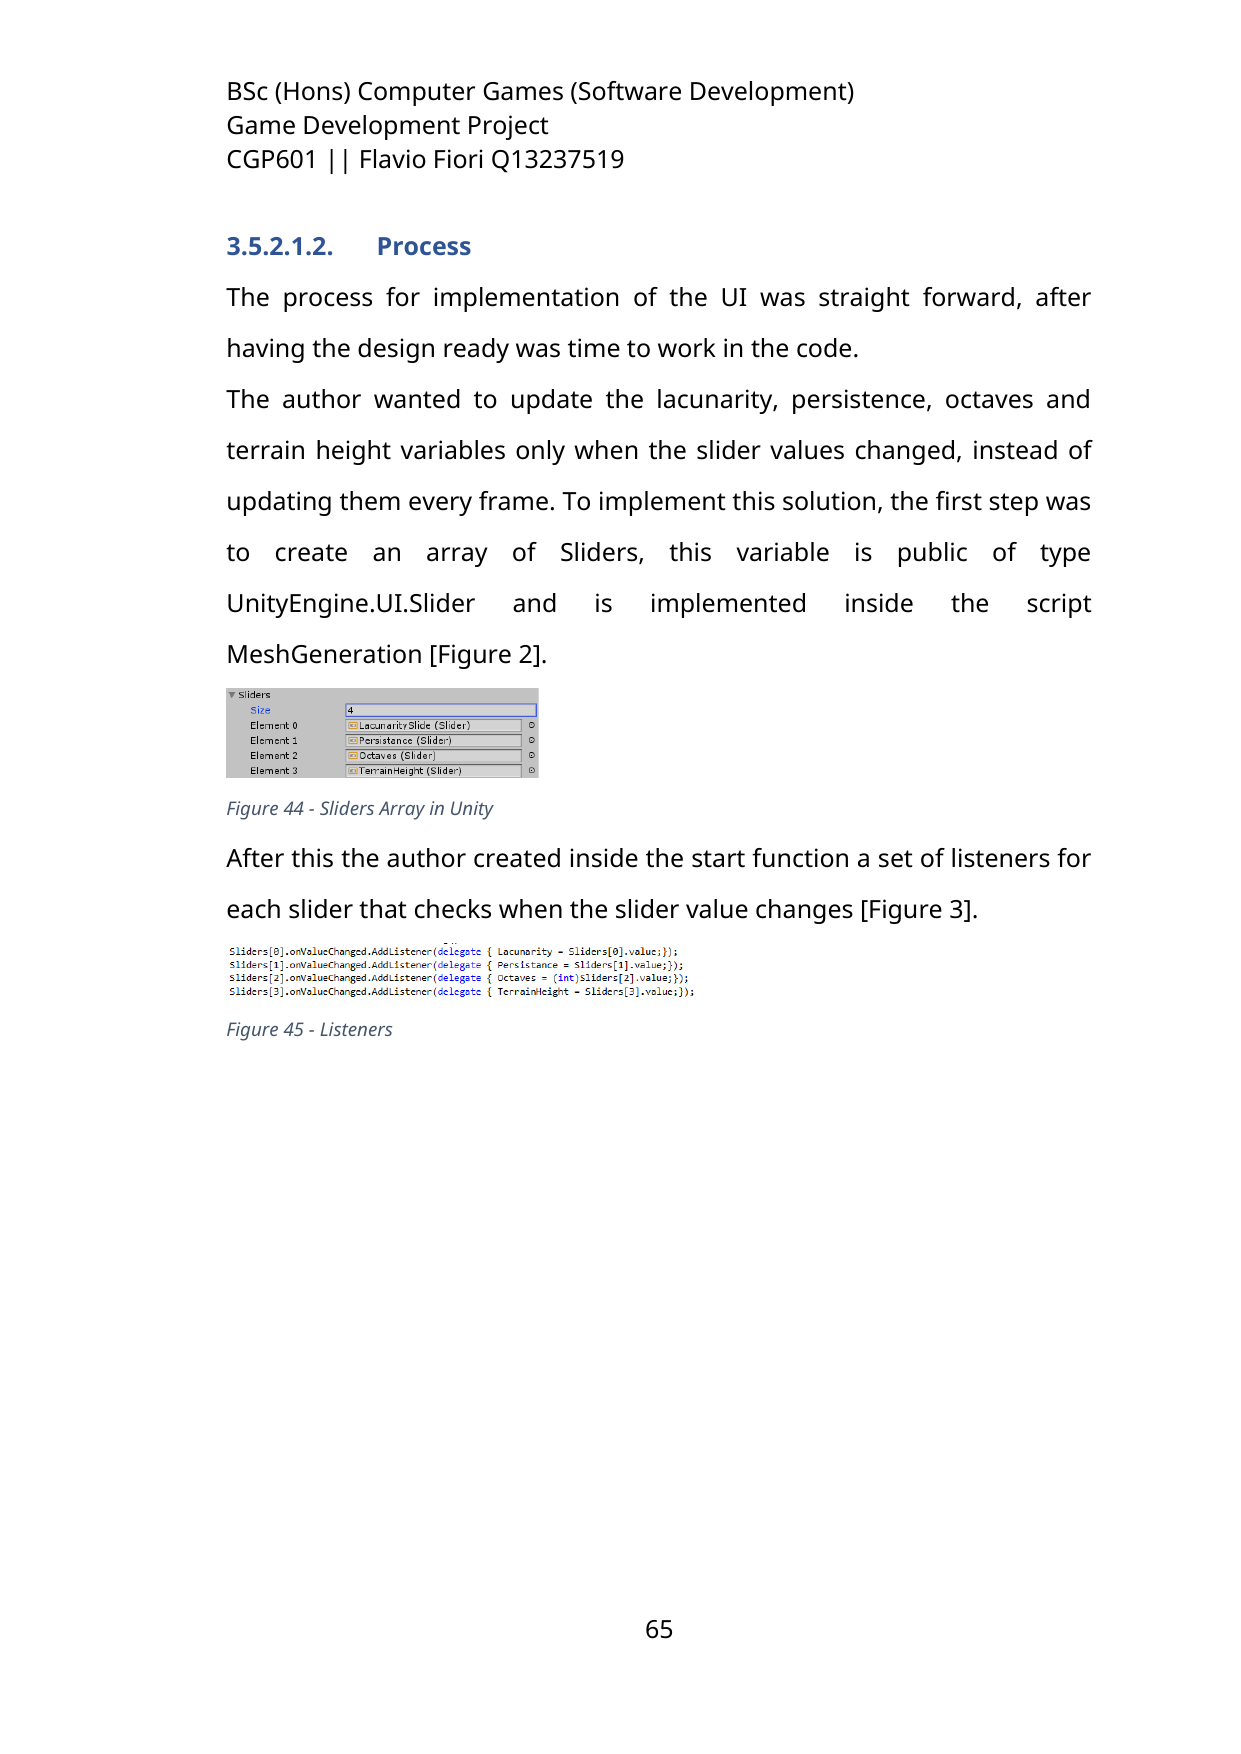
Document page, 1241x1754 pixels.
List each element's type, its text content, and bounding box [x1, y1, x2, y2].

text The process for implementation of the UI was straight forward, after having the design ready was time to work in the code. [226, 280, 1092, 365]
picture [226, 943, 697, 1000]
picture [226, 688, 539, 778]
text After this the author created inside the start function a set of listeners for each slider that checks when the slider value changes [Figure 3]. [226, 841, 1092, 926]
subtitle Process [226, 229, 1092, 263]
text The author wanted to update the lacunarity, persistence, octaves and terrain height variables only when the slider values changed, instead of updating them every frame. To implement this solution, the first step was to create an array of Sliders, this variable is public of type UnityEngine.UI.Slider and is implemented inside the script MeshGeneration [Figure 2]. [226, 382, 1092, 671]
